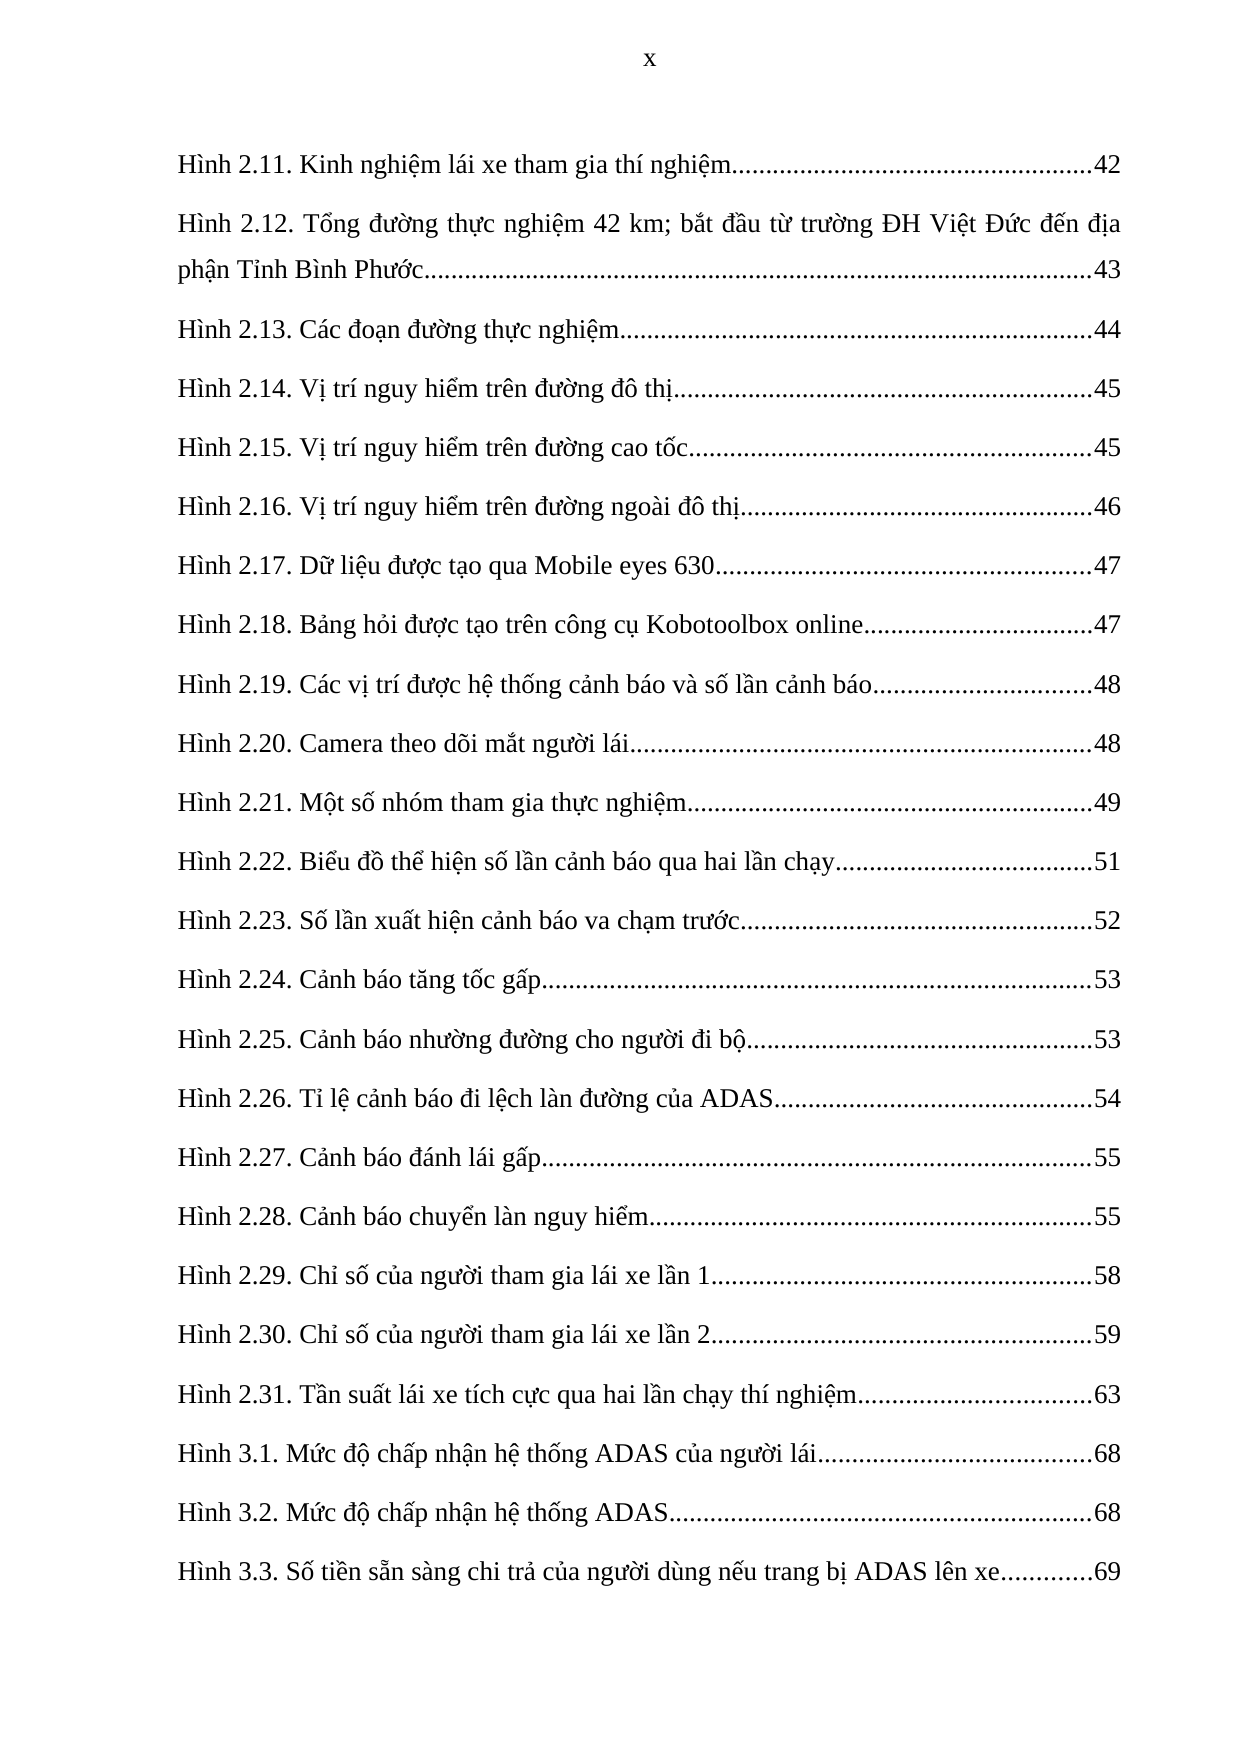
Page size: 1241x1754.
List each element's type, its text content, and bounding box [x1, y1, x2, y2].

text Hình 2.19. Các vị trí được hệ thống cảnh báo và số lần cảnh báo 48 [177, 668, 1122, 699]
text Hình 2.26. Tỉ lệ cảnh báo đi lệch làn đường của ADAS 54 [177, 1082, 1122, 1113]
text Hình 2.16. Vị trí nguy hiểm trên đường ngoài đô thị 46 [177, 490, 1122, 521]
text Hình 3.2. Mức độ chấp nhận hệ thống ADAS 68 [177, 1496, 1122, 1527]
text Hình 2.15. Vị trí nguy hiểm trên đường cao tốc 45 [177, 431, 1122, 462]
text Hình 2.22. Biểu đồ thể hiện số lần cảnh báo qua hai lần chạy 51 [177, 845, 1122, 876]
text Hình 2.25. Cảnh báo nhường đường cho người đi bộ 53 [177, 1023, 1122, 1054]
text Hình 2.21. Một số nhóm tham gia thực nghiệm 49 [177, 786, 1122, 817]
text Hình 2.20. Camera theo dõi mắt người lái 48 [177, 727, 1122, 758]
text Hình 2.18. Bảng hỏi được tạo trên công cụ Kobotoolbox online 47 [177, 608, 1122, 640]
text Hình 2.14. Vị trí nguy hiểm trên đường đô thị 45 [177, 372, 1122, 403]
text Hình 3.3. Số tiền sẵn sàng chi trả của người dùng nếu trang bị ADAS lên xe 69 [177, 1555, 1122, 1586]
text Hình 2.17. Dữ liệu được tạo qua Mobile eyes 630 47 [177, 549, 1122, 581]
text Hình 2.29. Chỉ số của người tham gia lái xe lần 1 58 [177, 1259, 1122, 1291]
text Hình 2.30. Chỉ số của người tham gia lái xe lần 2 59 [177, 1318, 1122, 1350]
text Hình 2.24. Cảnh báo tăng tốc gấp 53 [177, 963, 1122, 995]
text Hình 2.28. Cảnh báo chuyển làn nguy hiểm 55 [177, 1200, 1122, 1231]
text Hình 2.12. Tổng đường thực nghiệm 42 km; bắt đầu từ trường ĐH Việt Đức đến địa phận Tỉnh Bình Phước 43 [177, 207, 1122, 285]
text Hình 2.11. Kinh nghiệm lái xe tham gia thí nghiệm 42 [177, 148, 1122, 179]
text Hình 2.23. Số lần xuất hiện cảnh báo va chạm trước 52 [177, 904, 1122, 936]
text Hình 2.31. Tần suất lái xe tích cực qua hai lần chạy thí nghiệm 63 [177, 1378, 1122, 1409]
text Hình 2.13. Các đoạn đường thực nghiệm 44 [177, 313, 1122, 344]
text Hình 2.27. Cảnh báo đánh lái gấp 55 [177, 1141, 1122, 1172]
text Hình 3.1. Mức độ chấp nhận hệ thống ADAS của người lái 68 [177, 1437, 1122, 1468]
